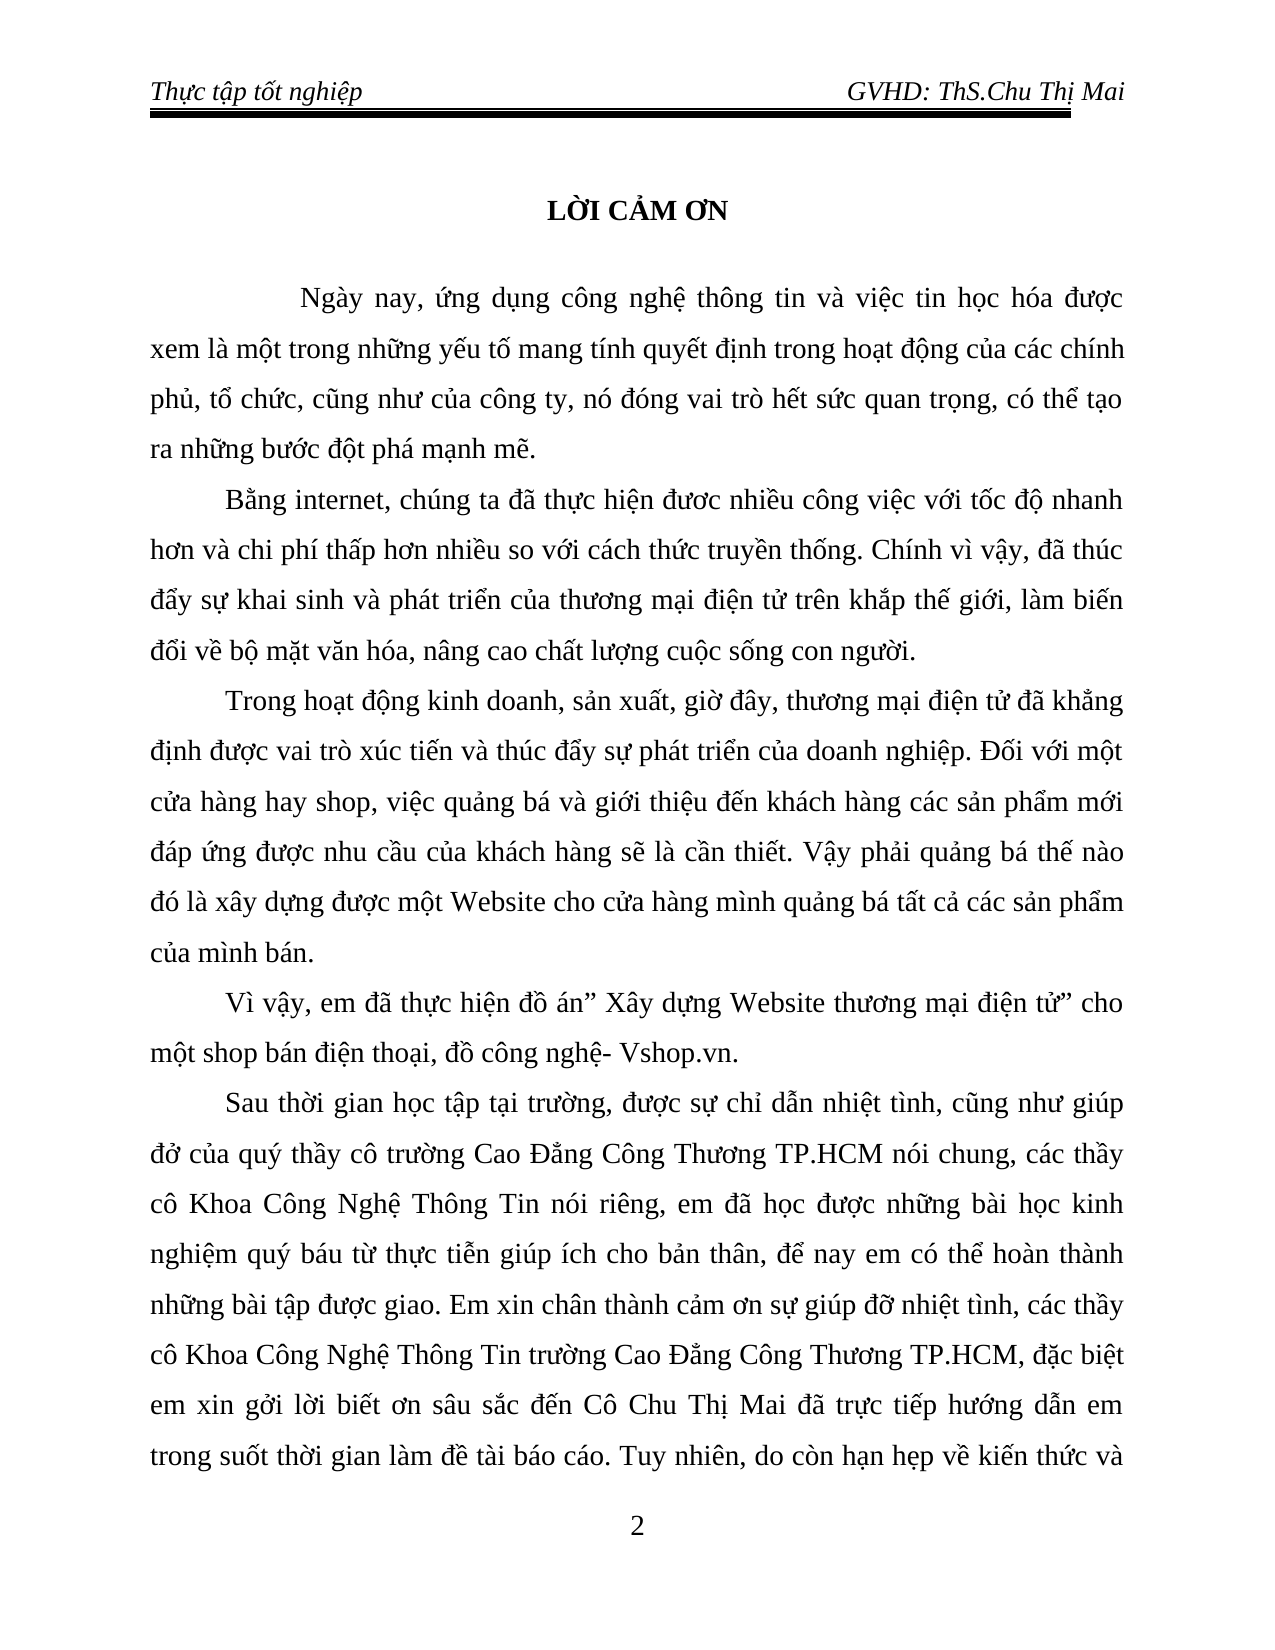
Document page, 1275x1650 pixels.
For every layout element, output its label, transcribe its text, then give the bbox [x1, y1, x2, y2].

text Ngày nay, ứng dụng công nghệ thông tin và việc tin học hóa được xem là một trong những yếu tố mang tính quyết định trong hoạt động của các chính phủ, tổ chức, cũng như của công ty, nó đóng vai trò hết sức quan trọng, có thể tạo ra những bước đột phá mạnh mẽ. [150, 281, 1125, 465]
text Bằng internet, chúng ta đã thực hiện đươc nhiều công việc với tốc độ nhanh hơn và chi phí thấp hơn nhiều so với cách thức truyền thống. Chính vì vậy, đã thúc đẩy sự khai sinh và phát triển của thương mại điện tử trên khắp thế giới, làm biến đổi về bộ mặt văn hóa, nâng cao chất lượng cuộc sống con người. [150, 482, 1125, 666]
text Trong hoạt động kinh doanh, sản xuất, giờ đây, thương mại điện tử đã khẳng định được vai trò xúc tiến và thúc đẩy sự phát triển của doanh nghiệp. Đối với một cửa hàng hay shop, việc quảng bá và giới thiệu đến khách hàng các sản phẩm mới đáp ứng được nhu cầu của khách hàng sẽ là cần thiết. Vậy phải quảng bá thế nào đó là xây dựng được một Website cho cửa hàng mình quảng bá tất cả các sản phẩm của mình bán. [150, 683, 1125, 968]
text LỜI CẢM ƠN [150, 193, 1125, 227]
text Vì vậy, em đã thực hiện đồ án” Xây dựng Website thương mại điện tử” cho một shop bán điện thoại, đồ công nghệ- Vshop.vn. [150, 985, 1125, 1069]
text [150, 1086, 1125, 1471]
